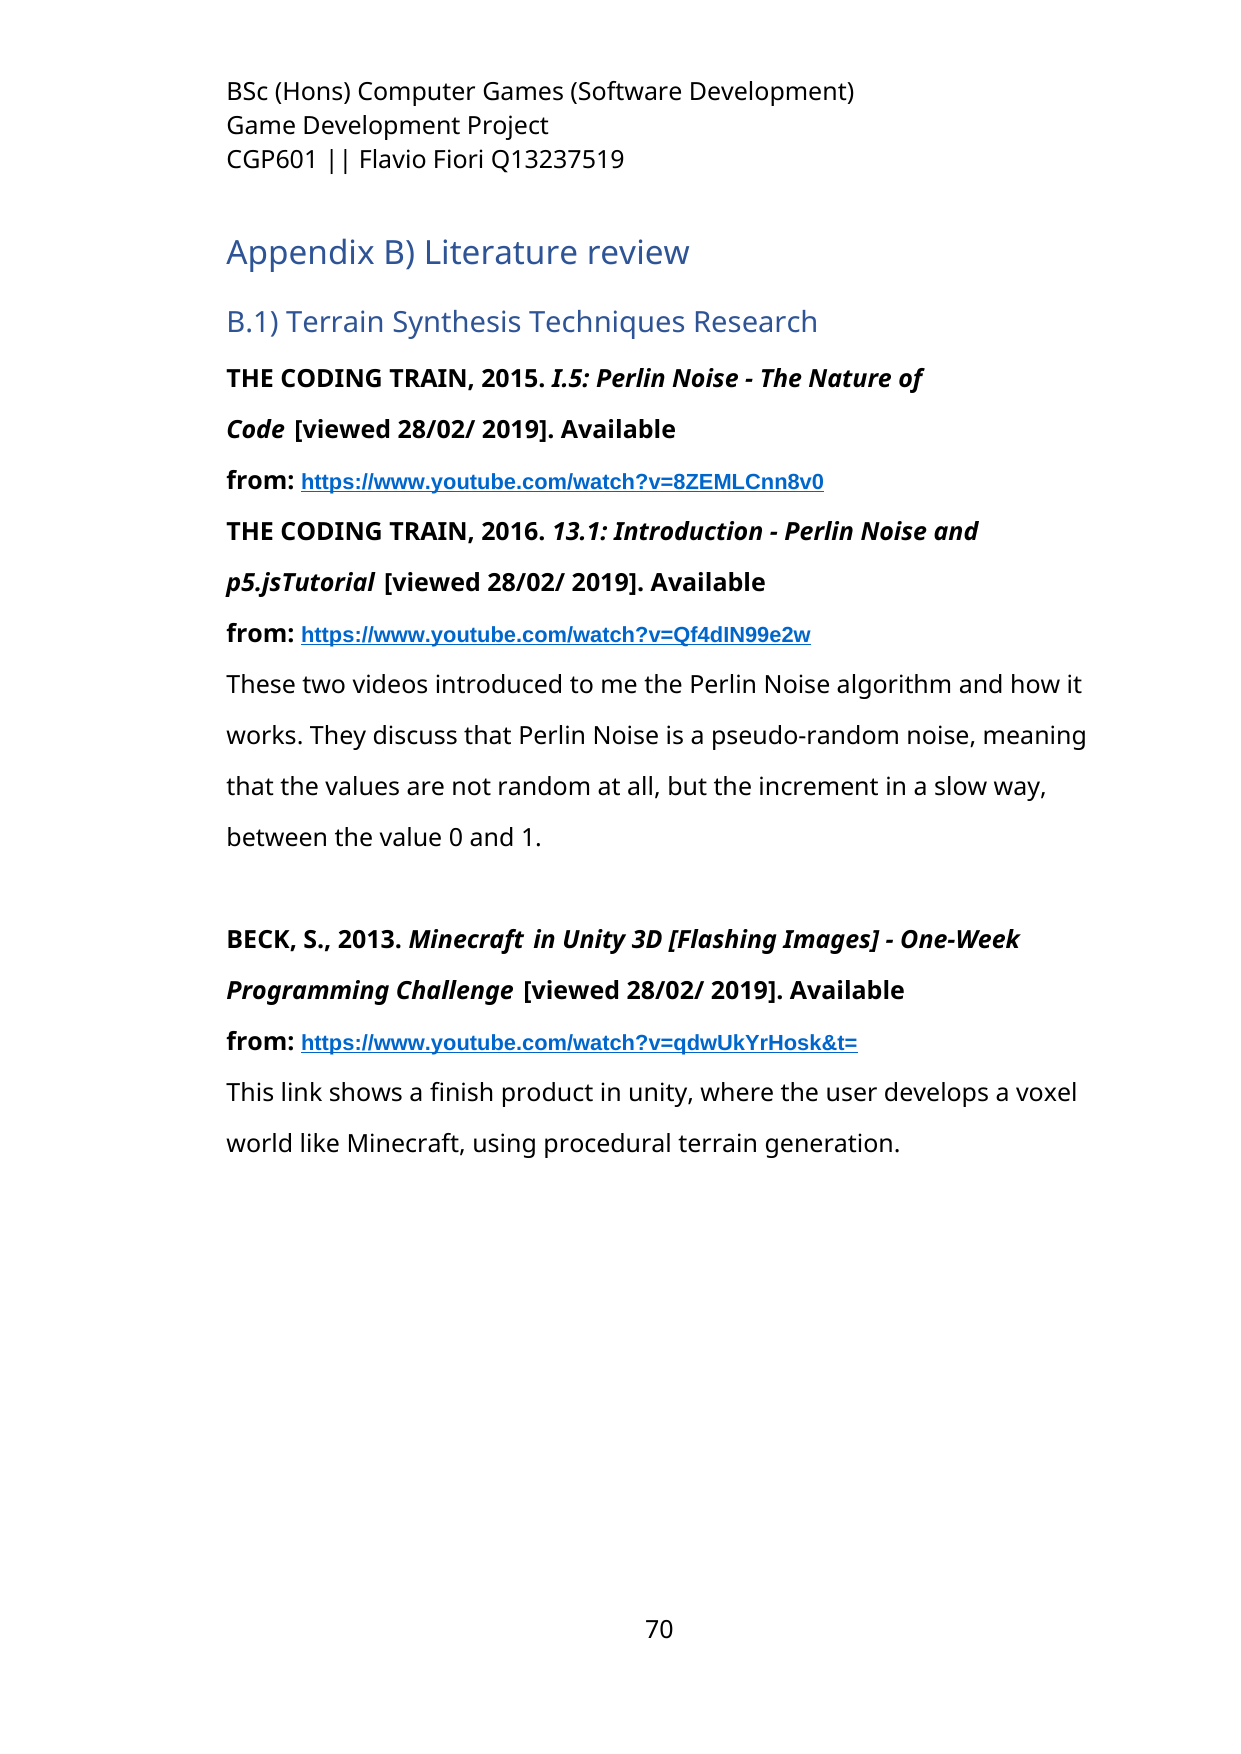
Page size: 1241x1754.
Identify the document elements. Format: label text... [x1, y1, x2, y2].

subtitle Appendix B) Literature review [226, 229, 1092, 274]
text THE CODING TRAIN, 2015. I.5: Perlin Noise - The Nature of Code [viewed 28/02/ 2019]. Available from: https://www.youtube.com/watch?v=8ZEMLCnn8v0 [226, 360, 1092, 497]
text These two videos introduced to me the Perlin Noise algorithm and how it works. They discuss that Perlin Noise is a pseudo-random noise, meaning that the values are not random at all, but the increment in a slow way, between the value 0 and 1. [226, 667, 1092, 854]
subtitle B.1) Terrain Synthesis Techniques Research [226, 301, 1092, 341]
text This link shows a finish product in unity, where the user develops a voxel world like Minecraft, using procedural terrain generation. [226, 1075, 1092, 1160]
text THE CODING TRAIN, 2016. 13.1: Introduction - Perlin Noise and p5.jsTutorial [viewed 28/02/ 2019]. Available from: https://www.youtube.com/watch?v=Qf4dIN99e2w [226, 513, 1092, 650]
text BECK, S., 2013. Minecraft in Unity 3D [Flashing Images] - One-Week Programming Challenge [viewed 28/02/ 2019]. Available from: https://www.youtube.com/watch?v=qdwUkYrHosk&t= [226, 922, 1092, 1058]
